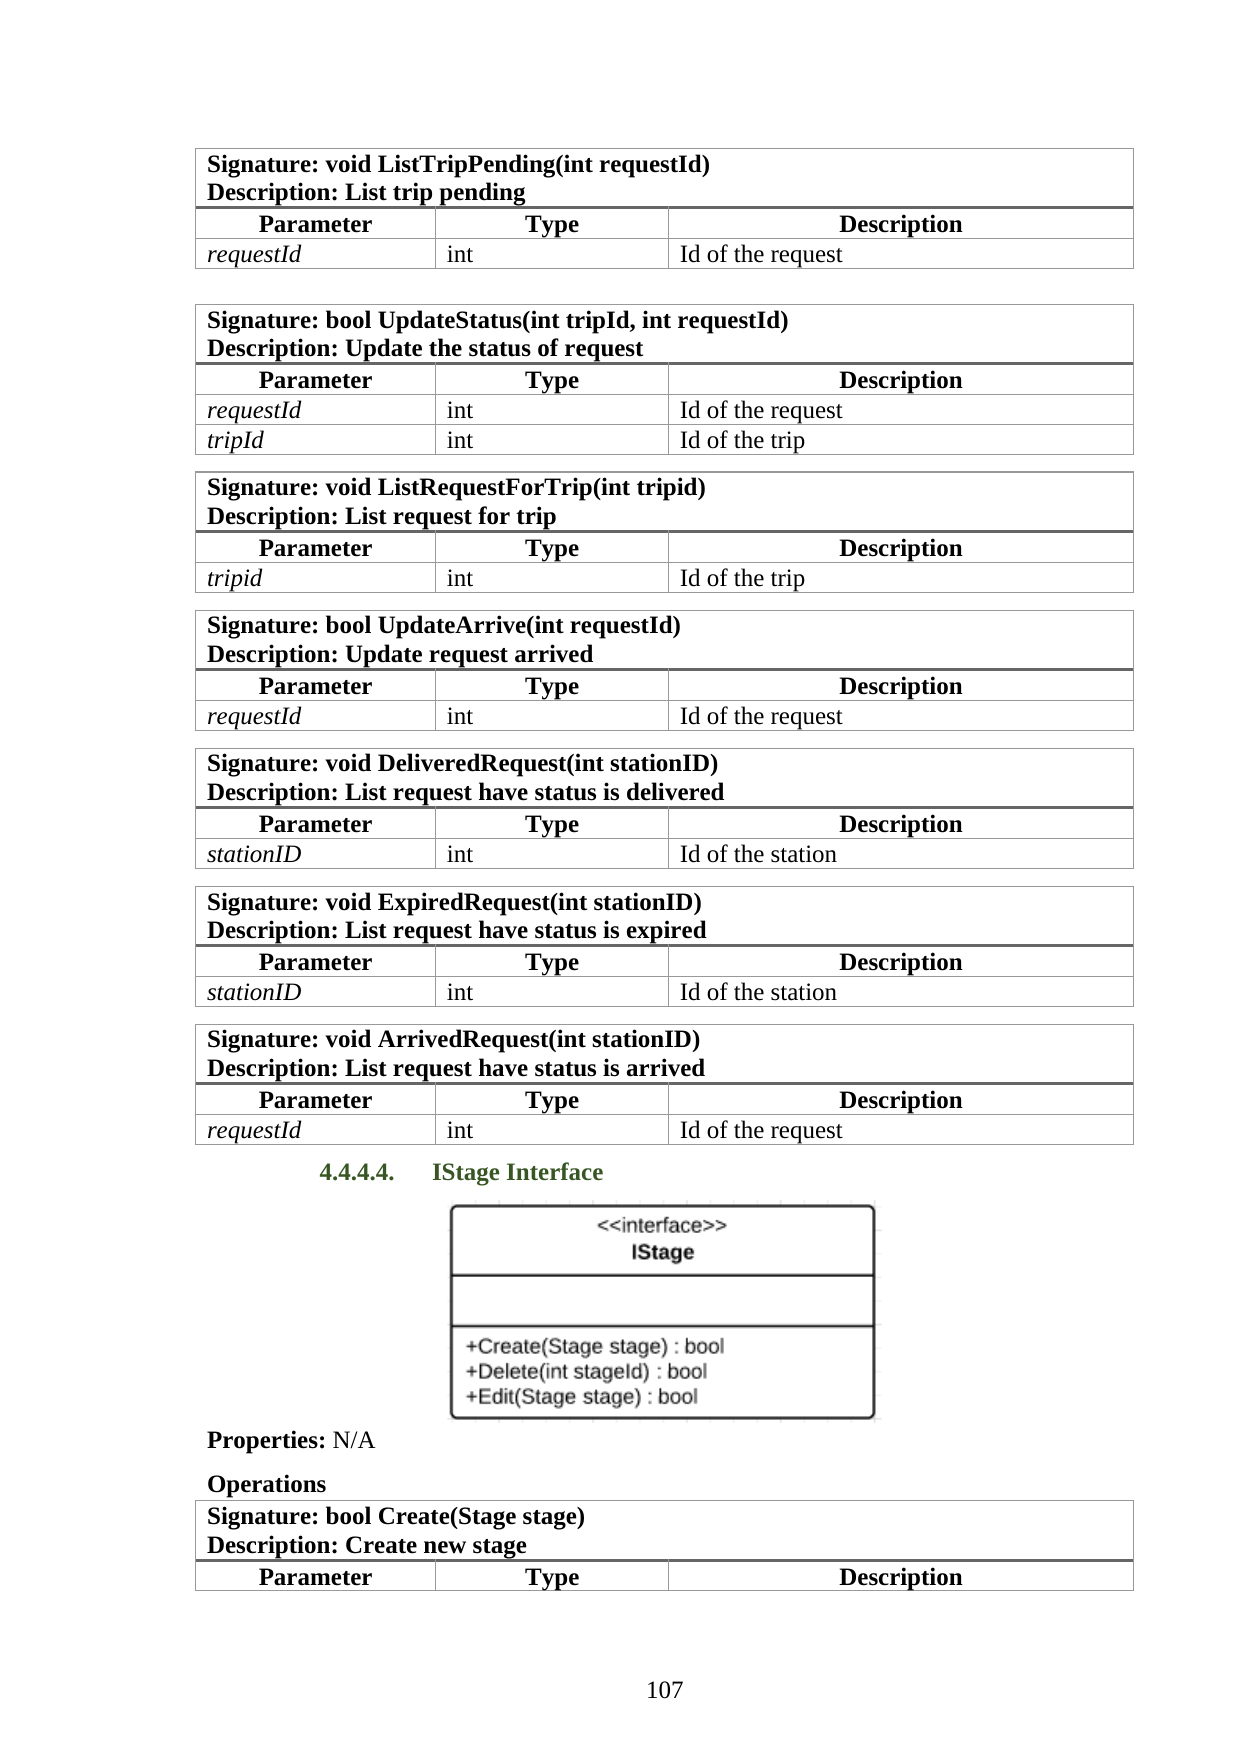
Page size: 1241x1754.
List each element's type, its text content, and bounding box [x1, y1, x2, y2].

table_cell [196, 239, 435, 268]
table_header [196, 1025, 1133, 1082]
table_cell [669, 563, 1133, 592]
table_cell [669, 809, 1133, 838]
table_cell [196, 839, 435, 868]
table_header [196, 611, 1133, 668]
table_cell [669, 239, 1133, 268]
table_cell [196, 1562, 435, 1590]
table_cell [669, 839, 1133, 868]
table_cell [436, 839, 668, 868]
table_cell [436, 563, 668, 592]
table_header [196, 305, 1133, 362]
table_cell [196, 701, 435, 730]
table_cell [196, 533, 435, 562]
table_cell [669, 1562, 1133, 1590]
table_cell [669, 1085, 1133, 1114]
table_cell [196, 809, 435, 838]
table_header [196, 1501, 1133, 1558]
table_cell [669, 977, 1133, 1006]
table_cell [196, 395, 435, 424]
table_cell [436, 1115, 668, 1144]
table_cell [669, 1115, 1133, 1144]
text Operations [207, 1469, 1122, 1498]
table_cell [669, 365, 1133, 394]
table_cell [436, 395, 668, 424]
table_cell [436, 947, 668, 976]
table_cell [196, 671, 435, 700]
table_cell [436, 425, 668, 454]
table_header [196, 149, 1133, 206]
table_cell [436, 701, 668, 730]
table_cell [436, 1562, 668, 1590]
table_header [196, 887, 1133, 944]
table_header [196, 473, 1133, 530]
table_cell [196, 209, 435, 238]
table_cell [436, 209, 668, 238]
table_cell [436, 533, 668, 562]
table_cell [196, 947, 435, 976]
picture [447, 1200, 882, 1423]
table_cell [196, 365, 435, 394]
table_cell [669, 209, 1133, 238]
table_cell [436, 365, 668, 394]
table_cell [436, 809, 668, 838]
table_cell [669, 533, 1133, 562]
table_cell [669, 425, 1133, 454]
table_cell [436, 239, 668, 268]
subtitle IStage Interface [319, 1157, 1122, 1186]
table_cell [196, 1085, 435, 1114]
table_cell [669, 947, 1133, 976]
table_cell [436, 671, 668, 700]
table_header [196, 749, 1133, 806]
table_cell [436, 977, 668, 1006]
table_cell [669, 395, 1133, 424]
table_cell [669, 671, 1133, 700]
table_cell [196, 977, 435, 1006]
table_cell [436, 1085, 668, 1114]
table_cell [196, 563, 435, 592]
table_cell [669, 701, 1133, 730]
text Properties: N/A [207, 1425, 1122, 1454]
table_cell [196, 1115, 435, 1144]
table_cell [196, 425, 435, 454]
